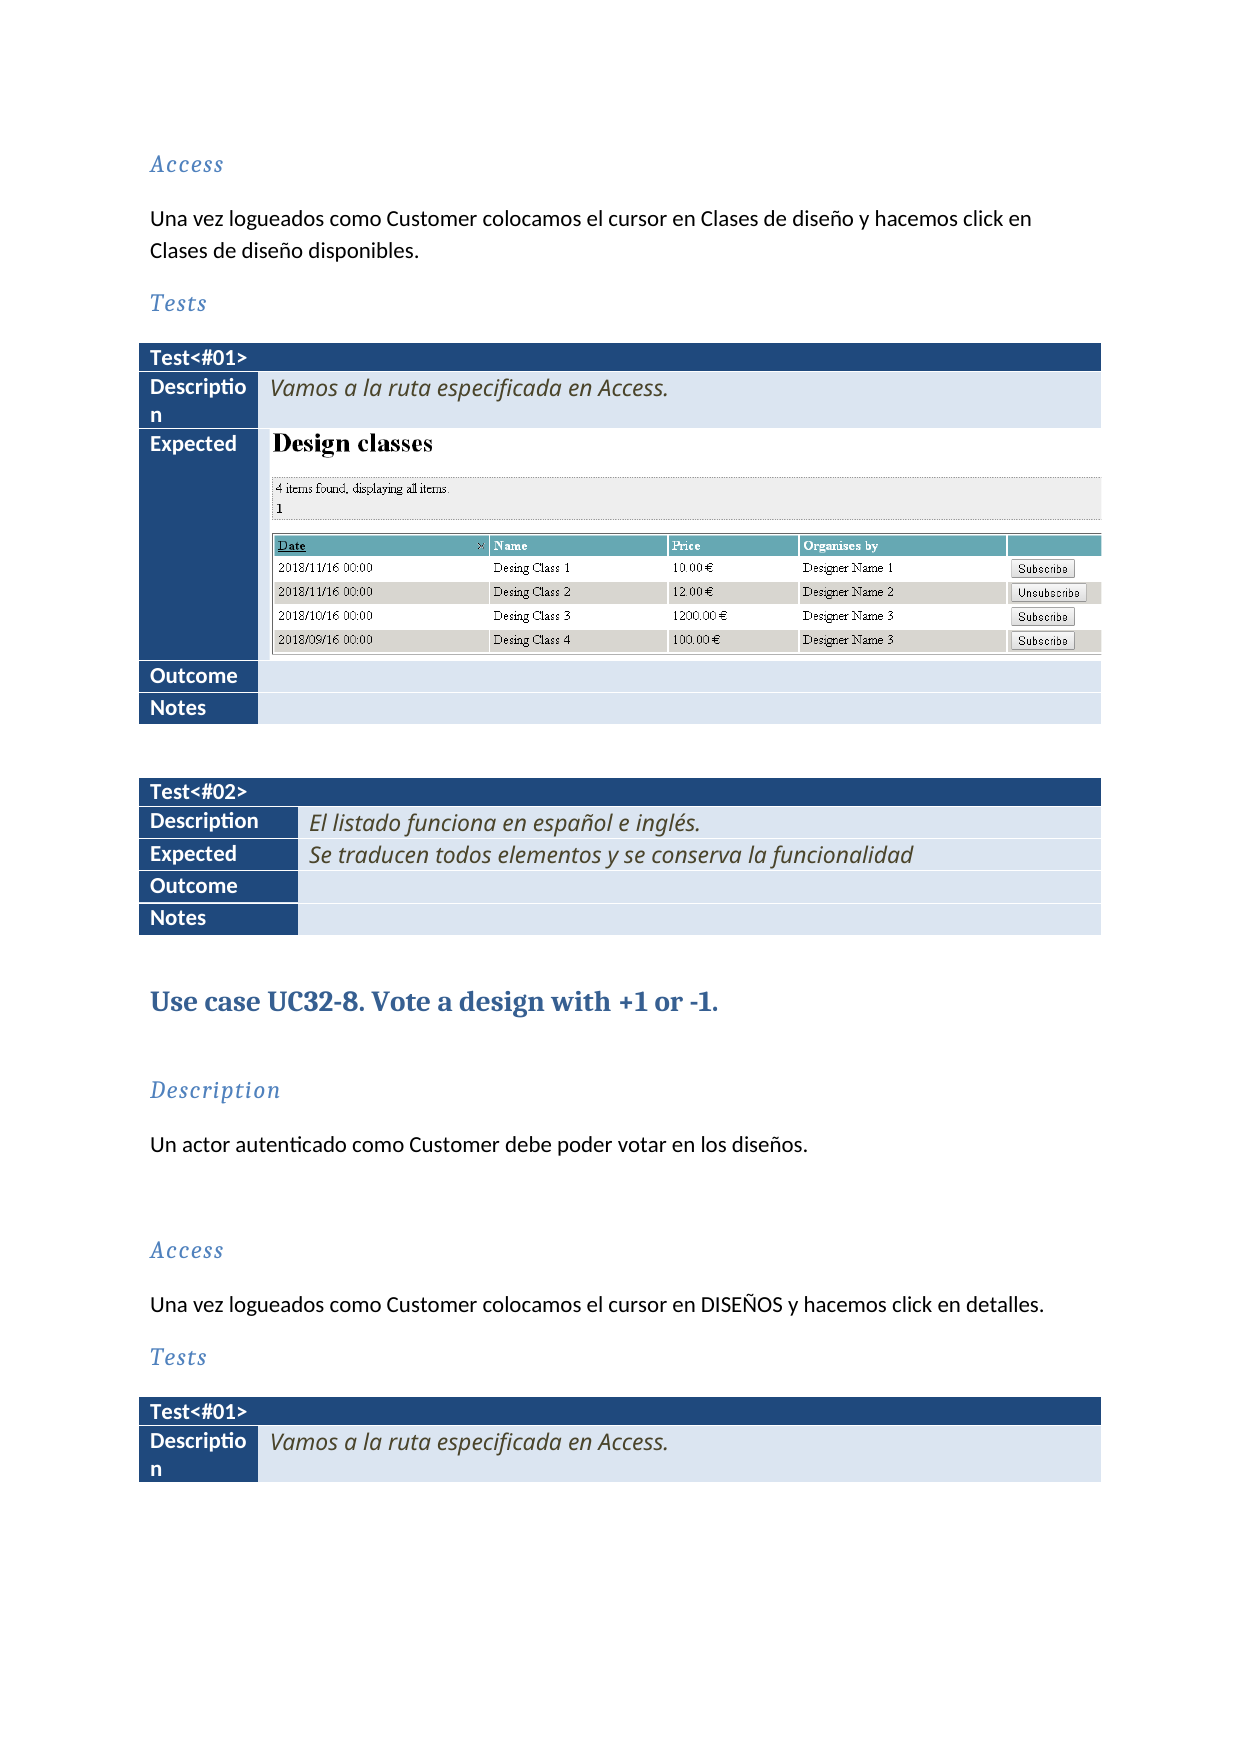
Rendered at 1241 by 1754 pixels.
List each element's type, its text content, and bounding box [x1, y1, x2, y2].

text Un actor autenticado como Customer debe poder votar en los diseños. [150, 1130, 1090, 1158]
table_cell Description [139, 1426, 258, 1482]
table_cell [258, 429, 269, 660]
table_cell Outcome [139, 661, 258, 692]
table_cell Vamos a la ruta especificada en Access. [258, 372, 1101, 428]
table_cell Description [139, 372, 258, 428]
subtitle Access [150, 150, 1090, 179]
text Una vez logueados como Customer colocamos el cursor en Clases de diseño y hacemos click en Clases de diseño disponibles. [150, 204, 1090, 264]
table_header Test<#01> [139, 343, 1101, 371]
table_cell [258, 693, 1101, 724]
table_cell Notes [139, 904, 298, 935]
table_header Test<#01> [139, 1397, 1101, 1425]
text Una vez logueados como Customer colocamos el cursor en DISEÑOS y hacemos click en detalles. [150, 1290, 1090, 1318]
table_cell Outcome [139, 871, 298, 902]
subtitle Tests [150, 289, 1090, 318]
picture [269, 429, 1102, 660]
table_cell [298, 904, 1101, 935]
table_cell Notes [139, 693, 258, 724]
subtitle Use case UC32-8. Vote a design with +1 or -1. [150, 985, 1090, 1018]
table_cell Vamos a la ruta especificada en Access. [258, 1426, 1101, 1482]
table_cell Expected [139, 429, 258, 660]
table_cell [258, 661, 1101, 692]
subtitle Access [150, 1236, 1090, 1265]
table_cell [298, 871, 1101, 902]
table_cell Description [139, 807, 298, 838]
table_header Test<#02> [139, 778, 1101, 806]
subtitle Tests [150, 1343, 1090, 1372]
subtitle Description [150, 1076, 1090, 1105]
table_cell Expected [139, 839, 298, 870]
table_cell Se traducen todos elementos y se conserva la funcionalidad [298, 839, 1101, 870]
table_cell El listado funciona en español e inglés. [298, 807, 1101, 838]
